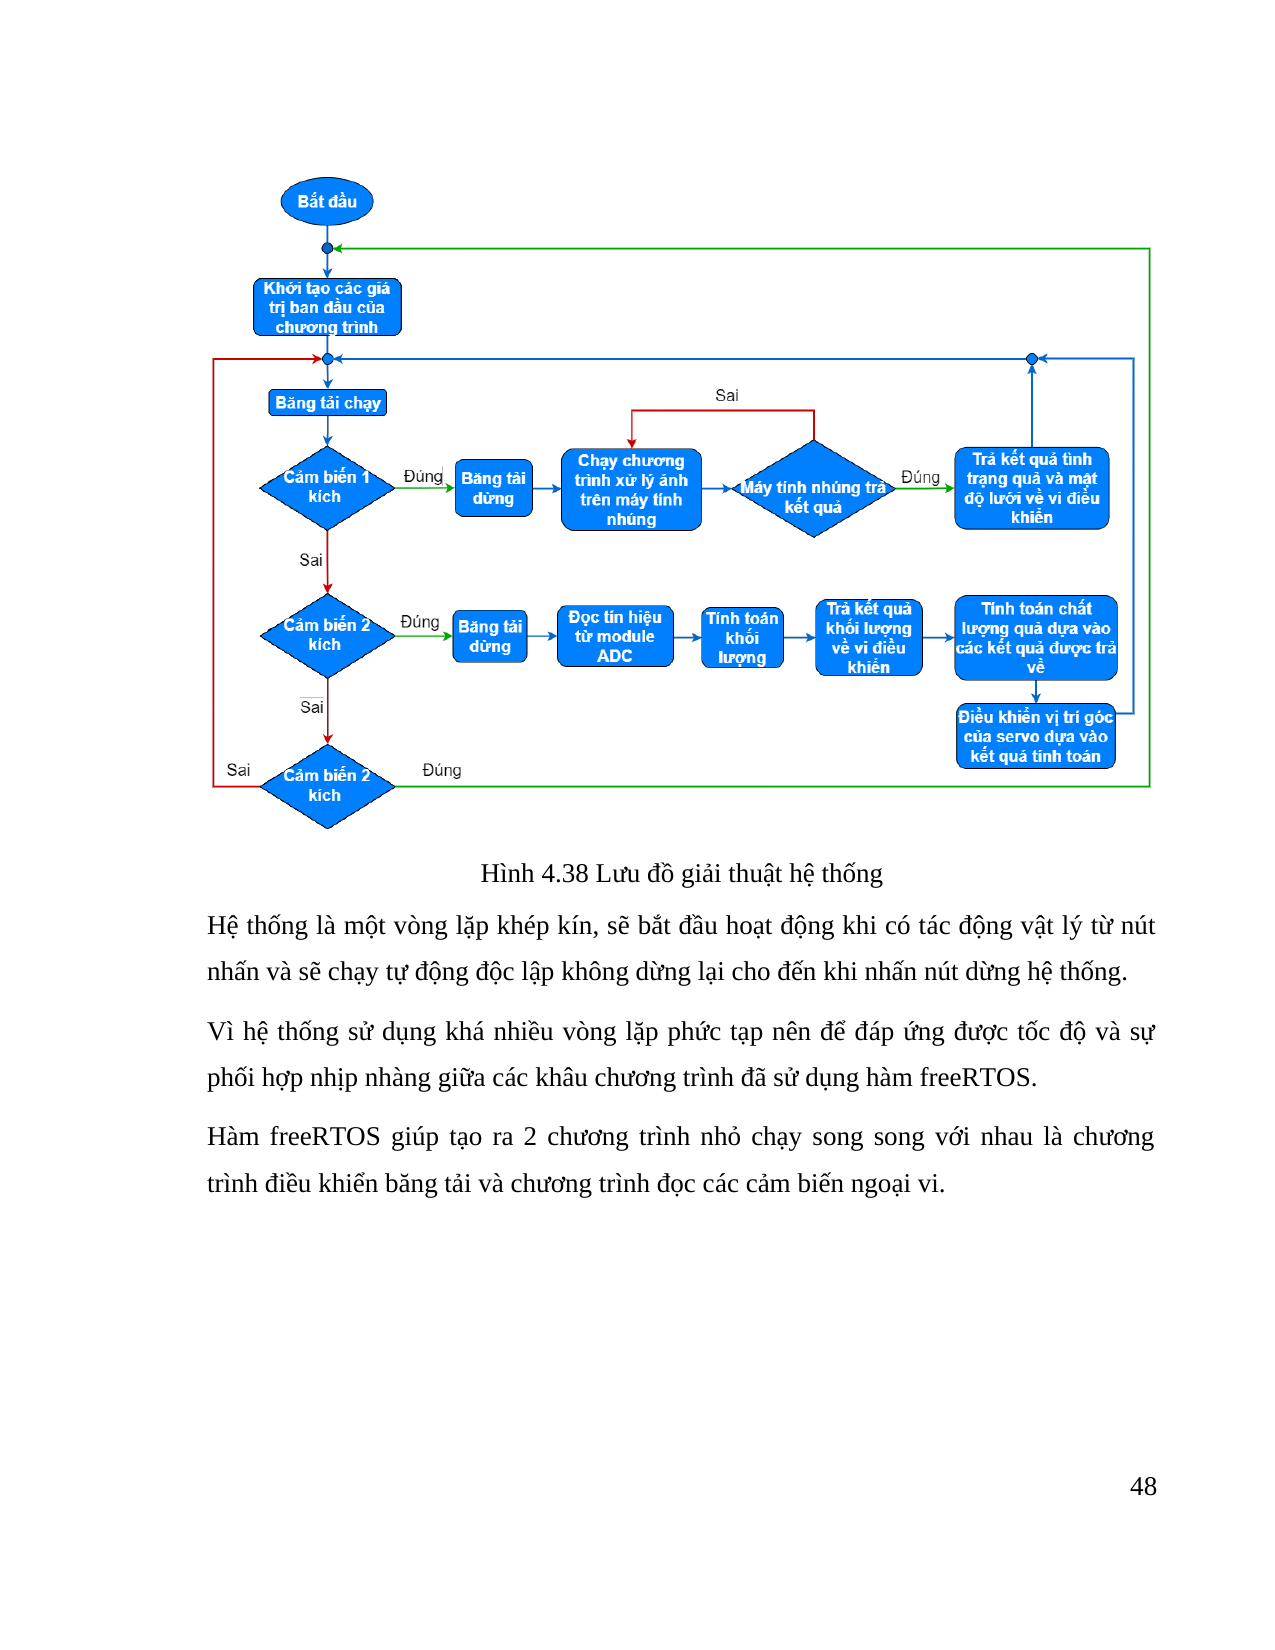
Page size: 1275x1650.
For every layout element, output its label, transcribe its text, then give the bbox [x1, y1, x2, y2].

text Hàm freeRTOS giúp tạo ra 2 chương trình nhỏ chạy song song với nhau là chương trình điều khiển băng tải và chương trình đọc các cảm biến ngoại vi. [207, 1120, 1157, 1198]
picture [206, 177, 1157, 829]
text Vì hệ thống sử dụng khá nhiều vòng lặp phức tạp nên để đáp ứng được tốc độ và sự phối hợp nhịp nhàng giữa các khâu chương trình đã sử dụng hàm freeRTOS. [207, 1014, 1157, 1092]
text Hệ thống là một vòng lặp khép kín, sẽ bắt đầu hoạt động khi có tác động vật lý từ nút nhấn và sẽ chạy tự động độc lập không dừng lại cho đến khi nhấn nút dừng hệ thống. [207, 909, 1157, 987]
